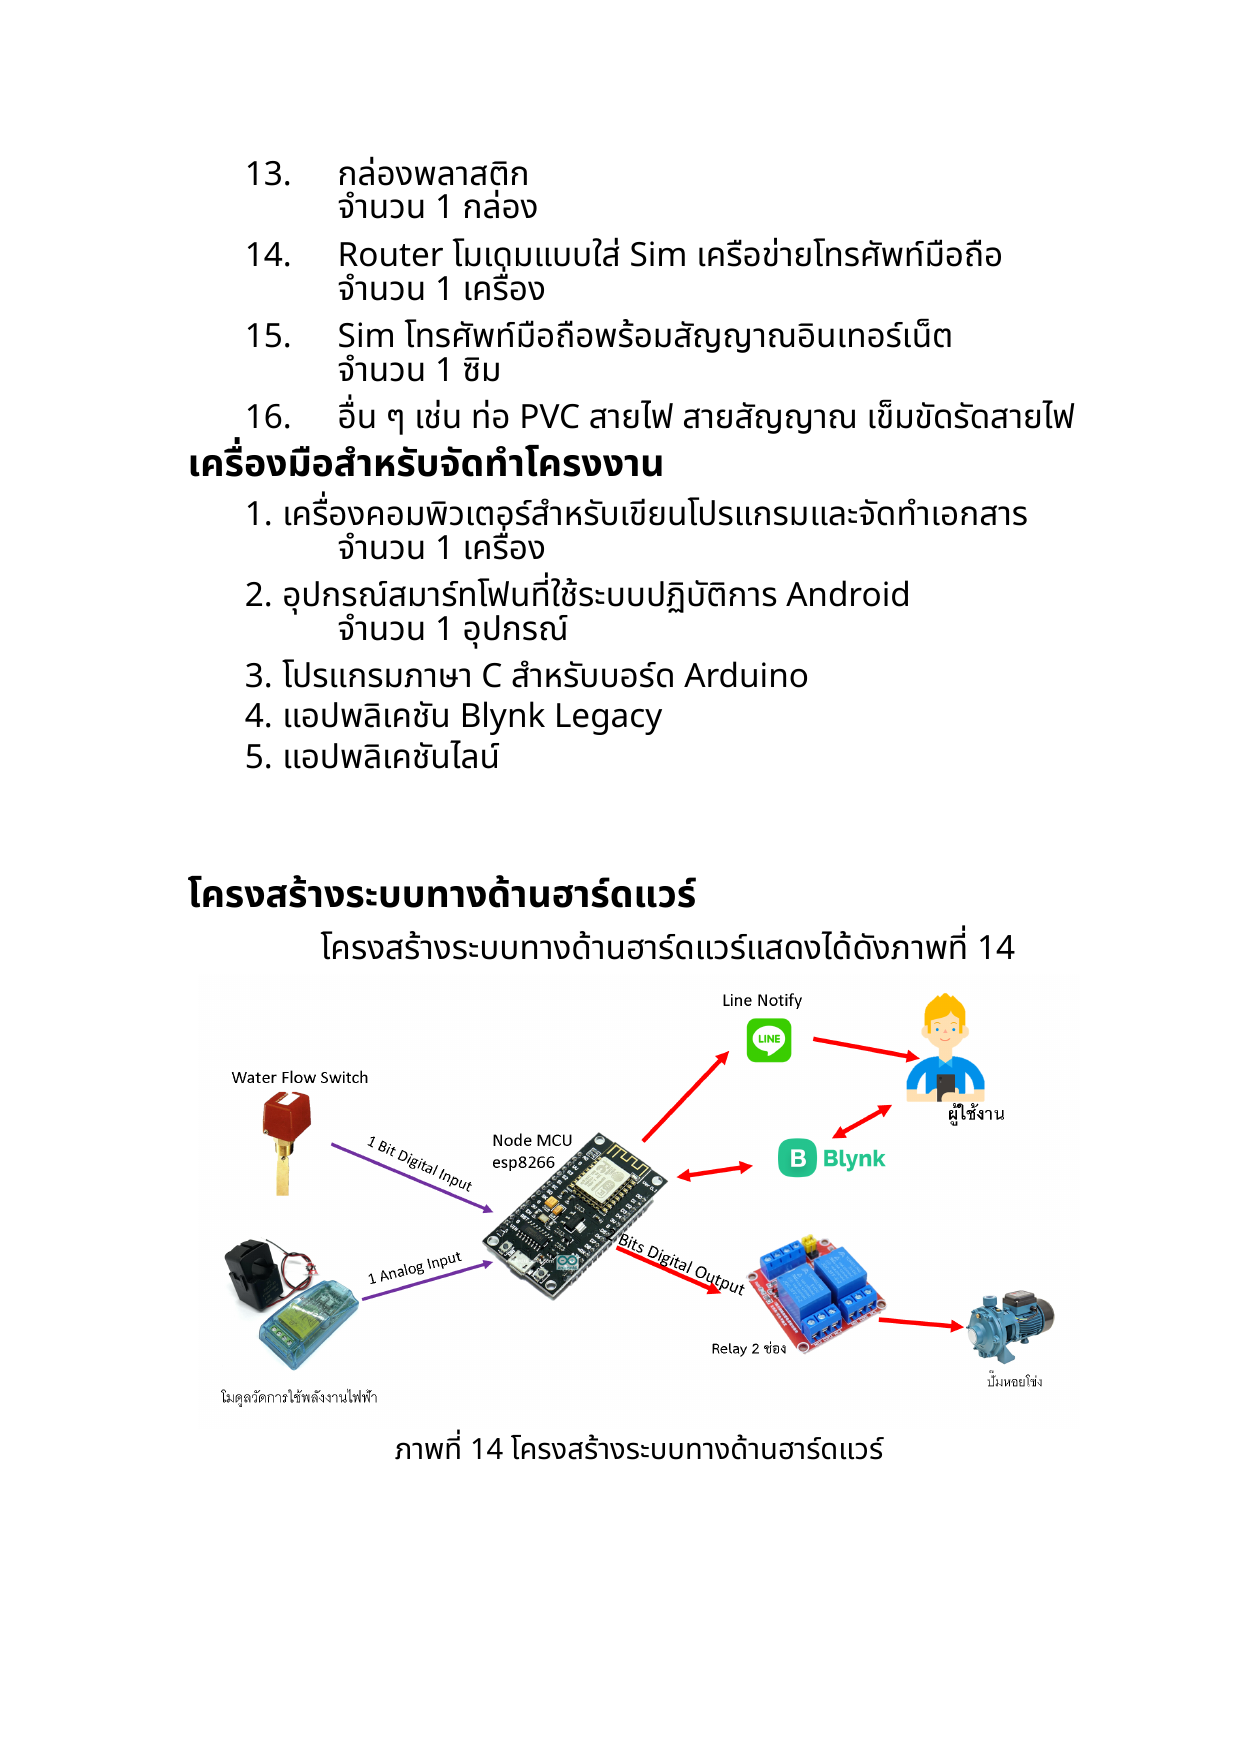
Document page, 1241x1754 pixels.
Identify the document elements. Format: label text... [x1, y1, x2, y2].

list Router โมเดมแบบใส่ Sim เครือข่ายโทรศัพท์มือถือ จำนวน 1 เครื่อง [244, 234, 1090, 315]
picture [197, 974, 1080, 1429]
list Sim โทรศัพท์มือถือพร้อมสัญญาณอินเทอร์เน็ต จำนวน 1 ซิม [244, 315, 1090, 396]
list เครื่องคอมพิวเตอร์สำหรับเขียนโปรแกรมและจัดทำเอกสาร จำนวน 1 เครื่อง [244, 493, 1090, 574]
list กล่องพลาสติก จำนวน 1 กล่อง [244, 153, 1090, 234]
text ภาพที่ 14 โครงสร้างระบบทางด้านฮาร์ดแวร์ [187, 1428, 1090, 1473]
subtitle โครงสร้างระบบทางด้านฮาร์ดแวร์ [187, 867, 1090, 924]
subtitle เครื่องมือสำหรับจัดทำโครงงาน [187, 436, 1090, 493]
list แอปพลิเคชัน Blynk Legacy [244, 696, 1090, 736]
list โปรแกรมภาษา C สำหรับบอร์ด Arduino [244, 655, 1090, 696]
list โครงสร้างระบบทางด้านฮาร์ดแวร์แสดงได้ดังภาพที่ 14 [320, 924, 1090, 974]
list อุปกรณ์สมาร์ทโฟนที่ใช้ระบบปฏิบัติการ Android จำนวน 1 อุปกรณ์ [244, 574, 1090, 655]
list แอปพลิเคชันไลน์ [244, 736, 1090, 776]
list อื่น ๆ เช่น ท่อ PVC สายไฟ สายสัญญาณ เข็มขัดรัดสายไฟ [244, 396, 1090, 436]
